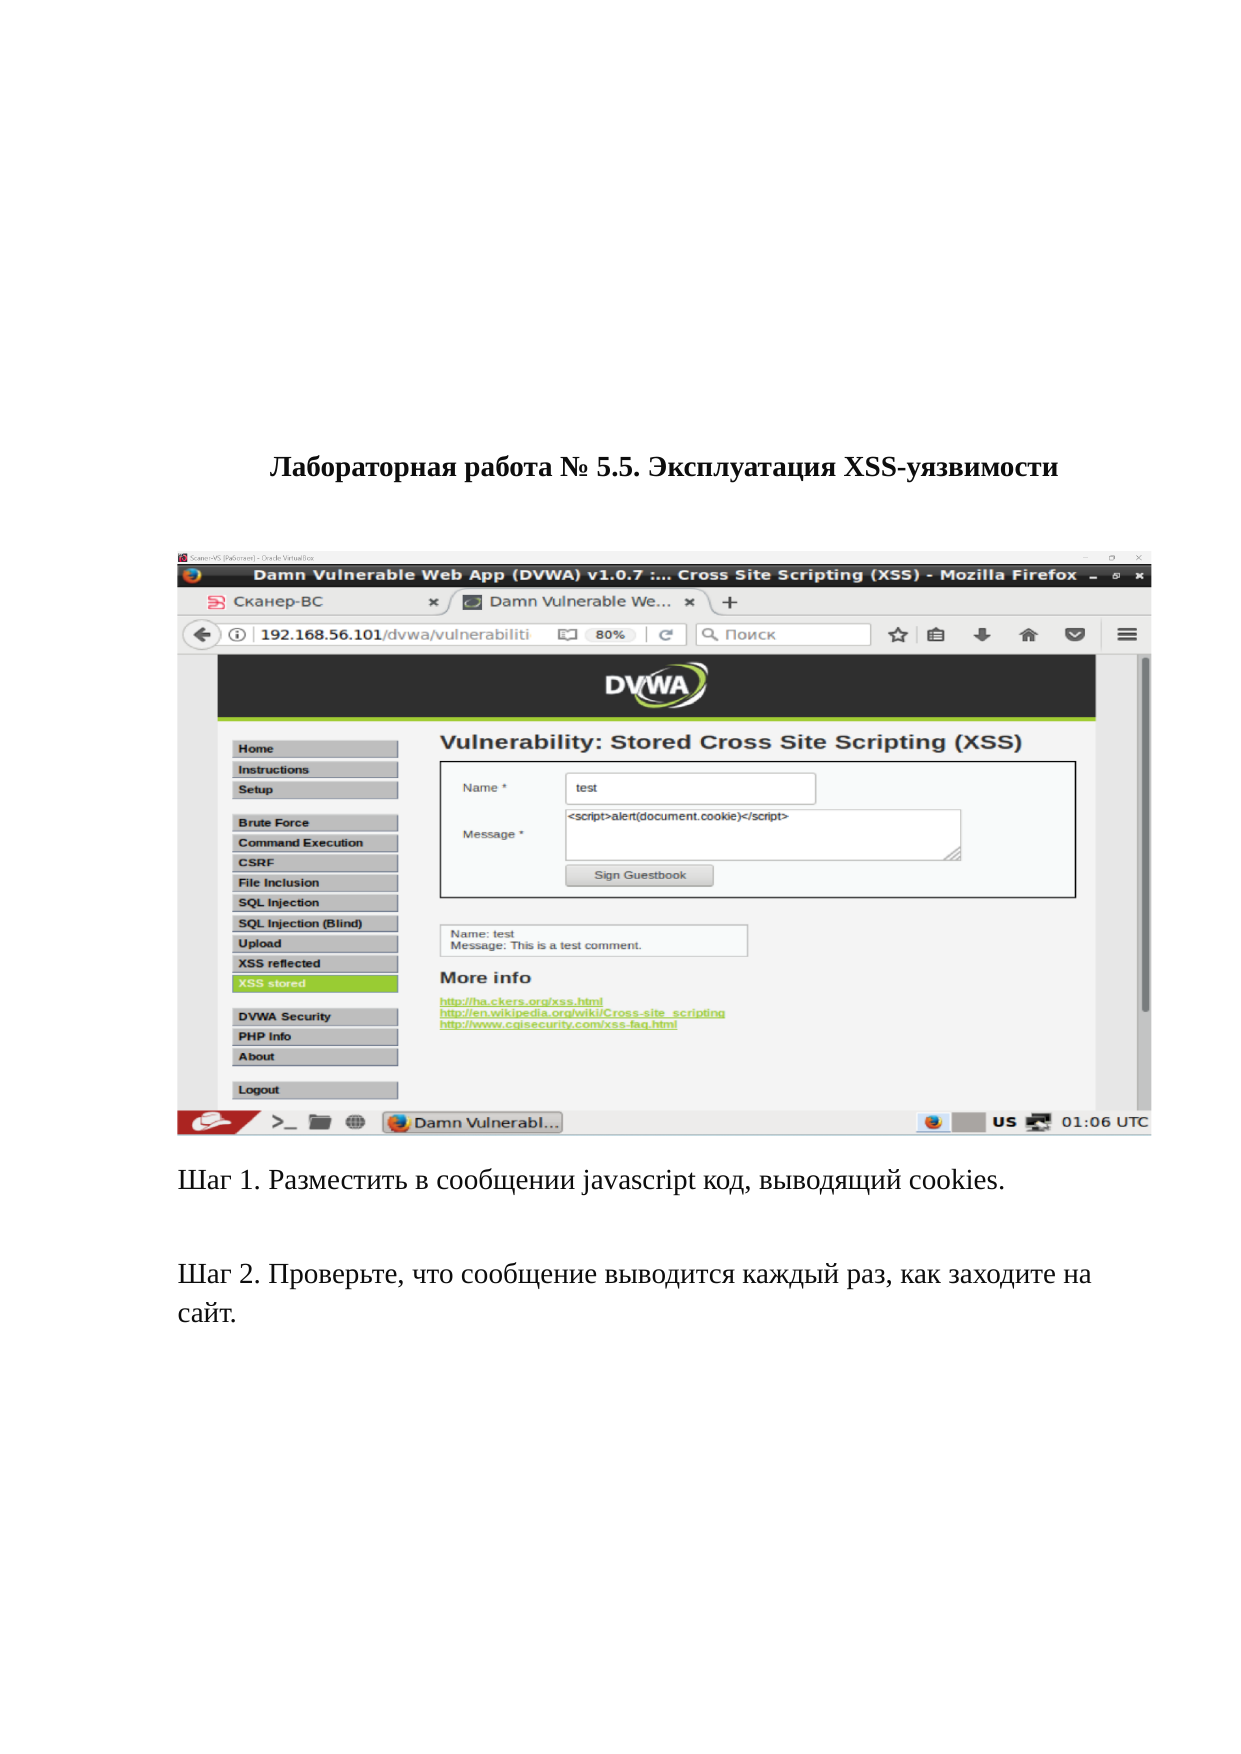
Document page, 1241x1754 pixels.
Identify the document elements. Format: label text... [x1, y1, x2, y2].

picture [177, 551, 1152, 1136]
text Шаг 1. Разместить в сообщении javascript код, выводящий cookies. [177, 1136, 1152, 1196]
text Шаг 2. Проверьте, что сообщение выводится каждый раз, как заходите на сайт. [177, 1218, 1152, 1328]
subtitle Лабораторная работа № 5.5. Эксплуатация XSS-уязвимости [177, 449, 1152, 483]
